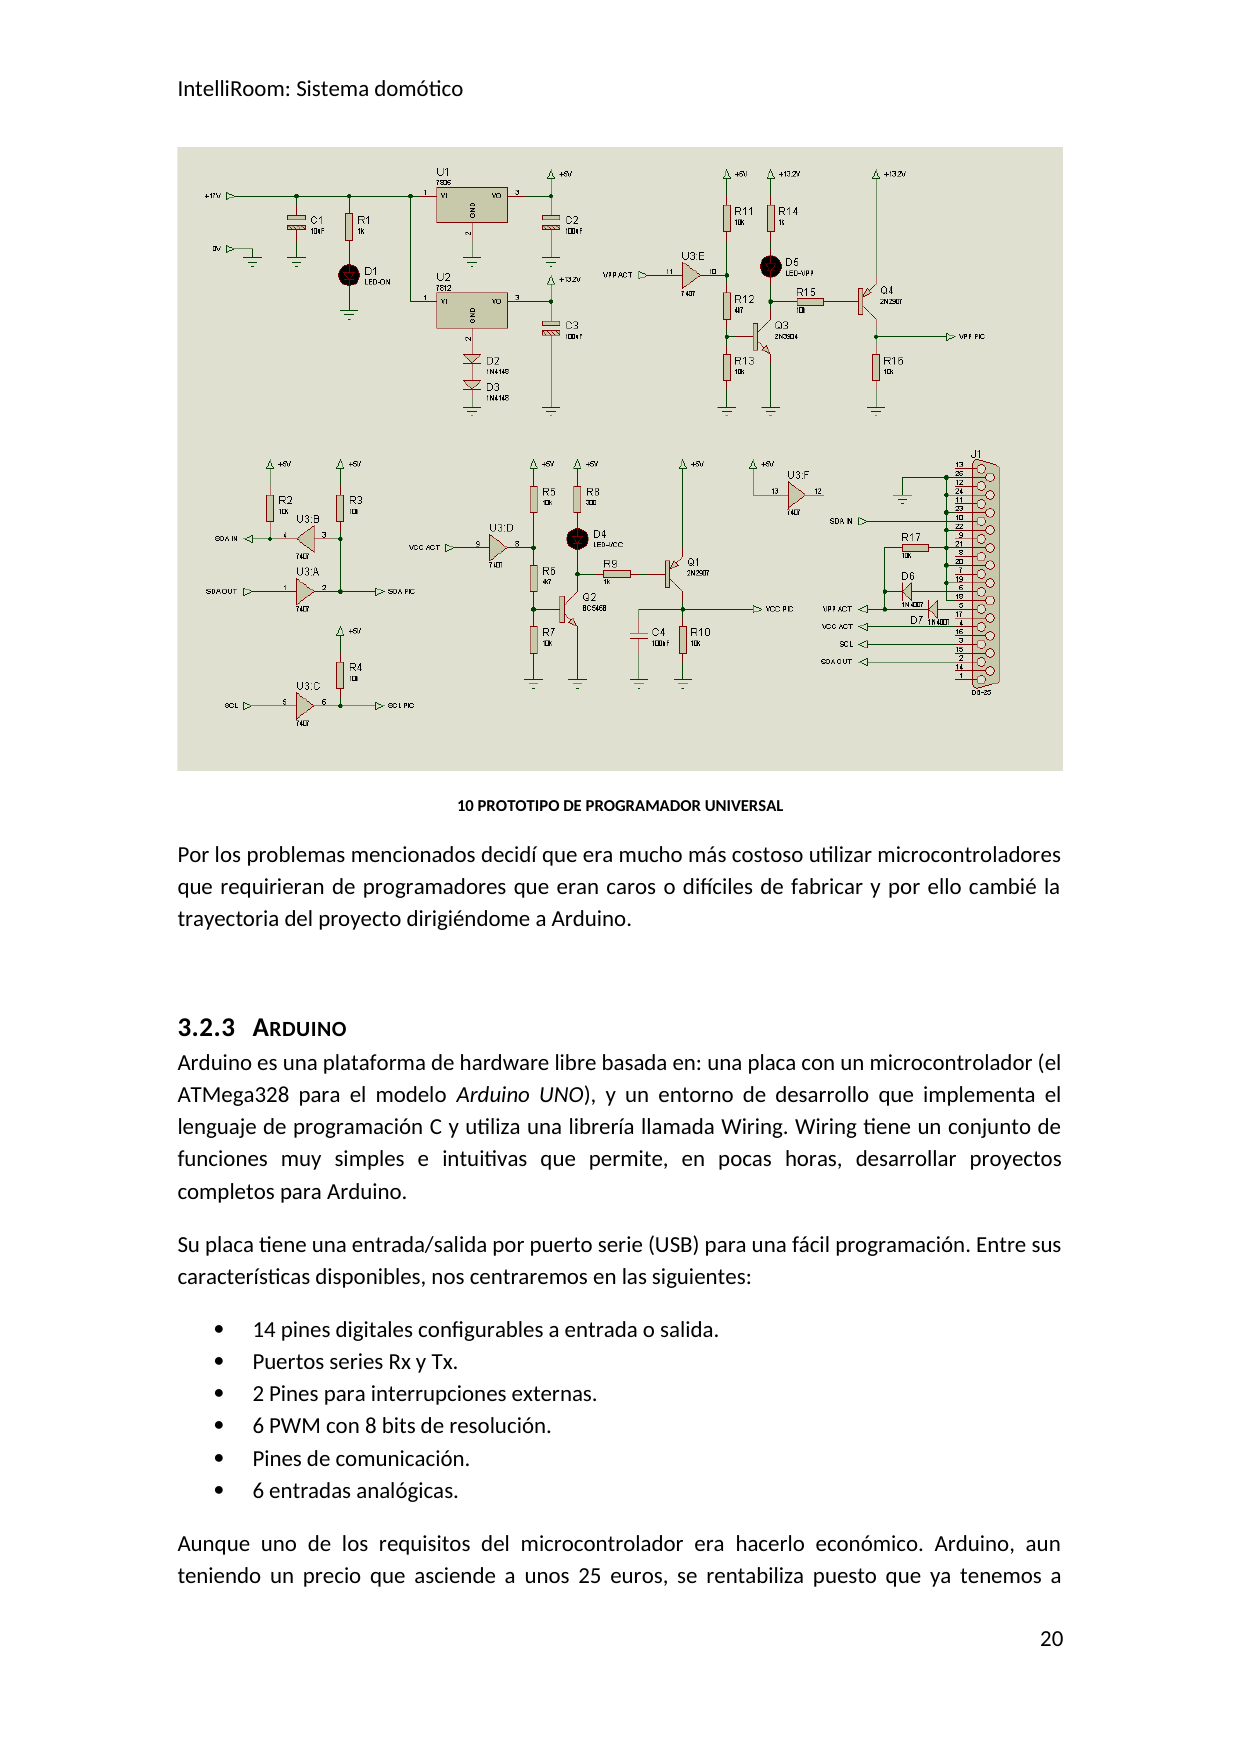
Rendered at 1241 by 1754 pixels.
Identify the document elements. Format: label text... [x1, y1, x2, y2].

picture [177, 147, 1063, 771]
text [177, 1529, 1063, 1589]
list Puertos series Rx y Tx. [215, 1347, 1063, 1375]
list 2 Pines para interrupciones externas. [215, 1379, 1063, 1407]
list 14 pines digitales configurables a entrada o salida. [215, 1315, 1063, 1343]
text Su placa tiene una entrada/salida por puerto serie (USB) para una fácil programación. Entre sus características disponibles, nos centraremos en las siguientes: [177, 1230, 1063, 1290]
list 6 PWM con 8 bits de resolución. [215, 1412, 1063, 1439]
subtitle Arduino [177, 1010, 1063, 1043]
text Arduino es una plataforma de hardware libre basada en: una placa con un microcontrolador (el ATMega328 para el modelo Arduino UNO), y un entorno de desarrollo que implementa el lenguaje de programación C y utiliza una librería llamada Wiring. Wiring tiene un conjunto de funciones muy simples e intuitivas que permite, en pocas horas, desarrollar proyectos completos para Arduino. [177, 1048, 1063, 1205]
list 6 entradas analógicas. [215, 1476, 1063, 1504]
list Pines de comunicación. [215, 1444, 1063, 1472]
text Por los problemas mencionados decidí que era mucho más costoso utilizar microcontroladores que requirieran de programadores que eran caros o difíciles de fabricar y por ello cambié la trayectoria del proyecto dirigiéndome a Arduino. [177, 840, 1063, 932]
